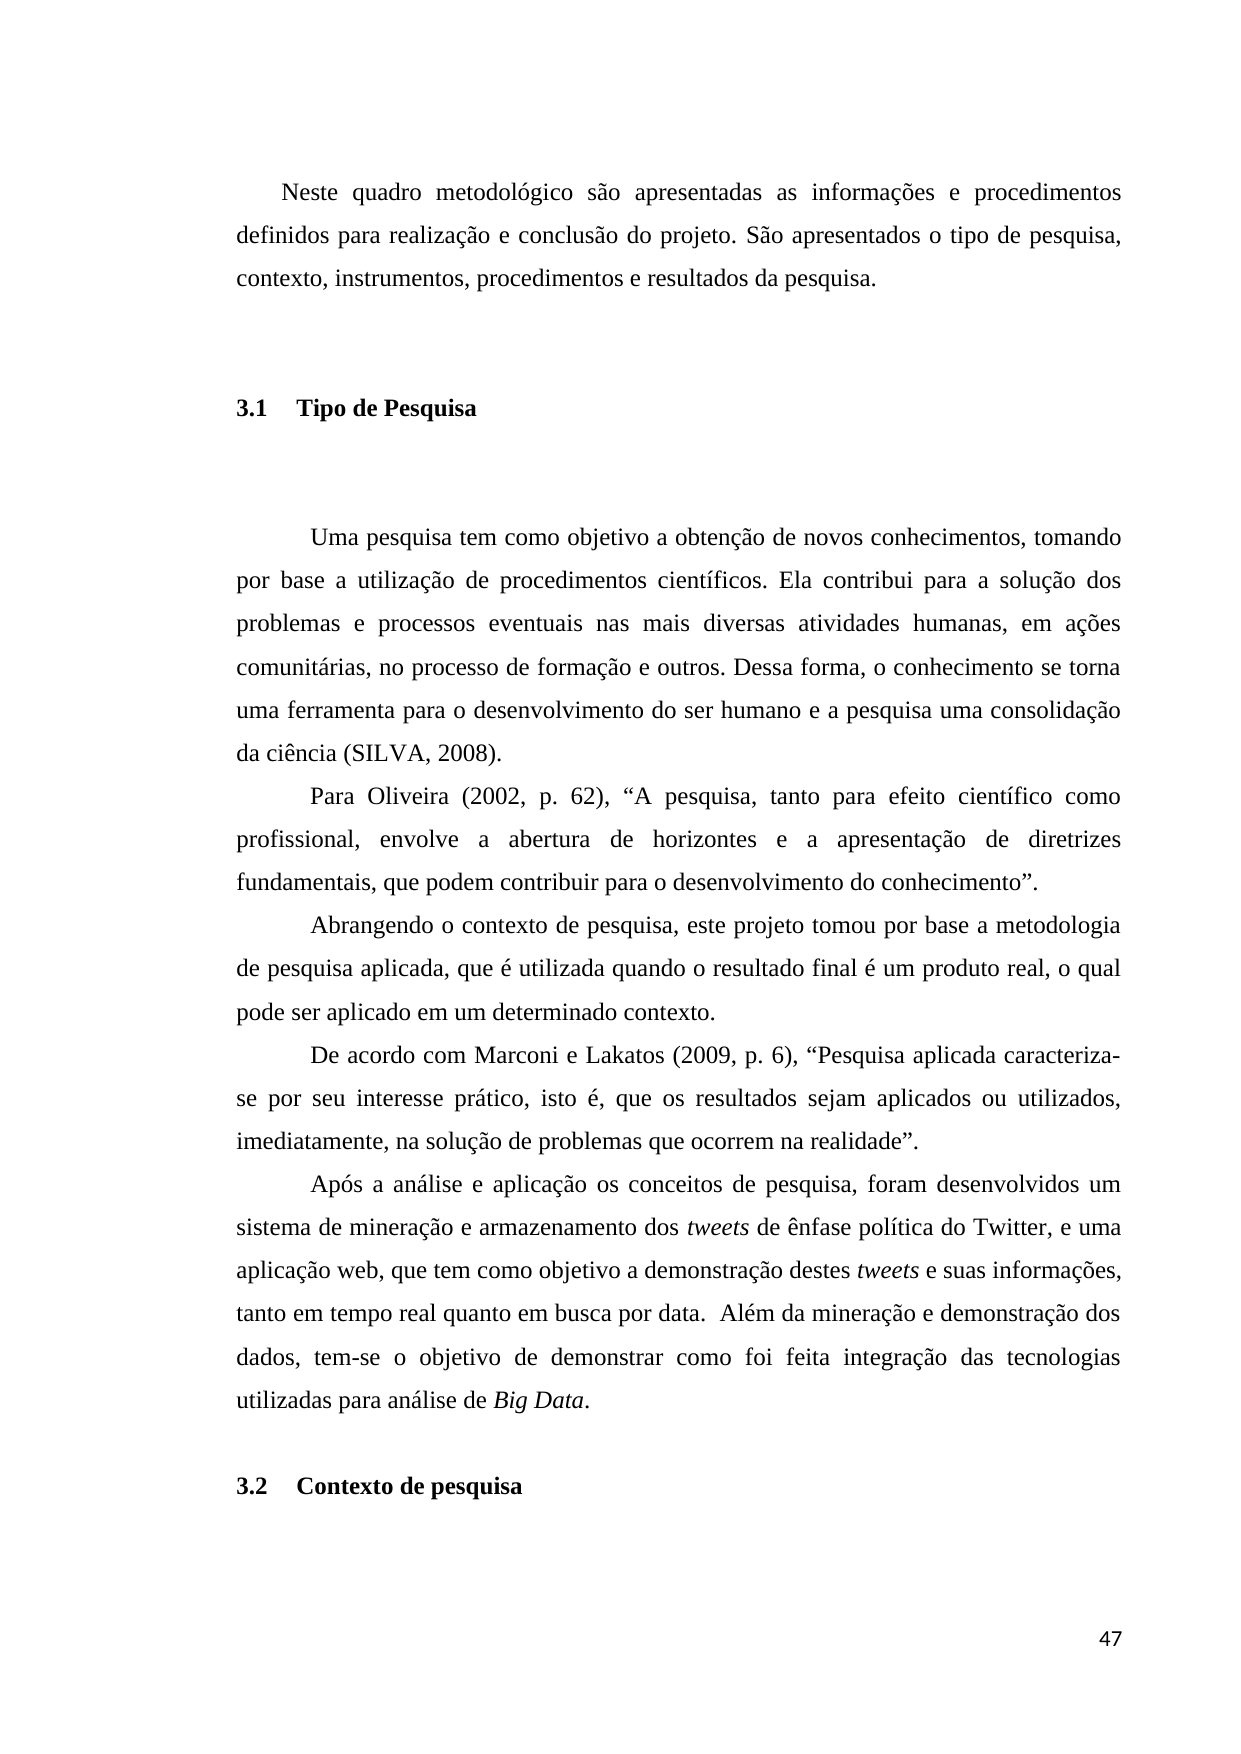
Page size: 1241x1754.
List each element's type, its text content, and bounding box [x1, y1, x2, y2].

text Abrangendo o contexto de pesquisa, este projeto tomou por base a metodologia de pesquisa aplicada, que é utilizada quando o resultado final é um produto real, o qual pode ser aplicado em um determinado contexto. [236, 910, 1122, 1025]
text Neste quadro metodológico são apresentadas as informações e procedimentos definidos para realização e conclusão do projeto. São apresentados o tipo de pesquisa, contexto, instrumentos, procedimentos e resultados da pesquisa. [236, 177, 1122, 292]
text Uma pesquisa tem como objetivo a obtenção de novos conhecimentos, tomando por base a utilização de procedimentos científicos. Ela contribui para a solução dos problemas e processos eventuais nas mais diversas atividades humanas, em ações comunitárias, no processo de formação e outros. Dessa forma, o conhecimento se torna uma ferramenta para o desenvolvimento do ser humano e a pesquisa uma consolidação da ciência (SILVA, 2008). [236, 522, 1122, 767]
text Para Oliveira (2002, p. 62), “A pesquisa, tanto para efeito científico como profissional, envolve a abertura de horizontes e a apresentação de diretrizes fundamentais, que podem contribuir para o desenvolvimento do conhecimento”. [236, 781, 1122, 896]
text Após a análise e aplicação os conceitos de pesquisa, foram desenvolvidos um sistema de mineração e armazenamento dos tweets de ênfase política do Twitter, e uma aplicação web, que tem como objetivo a demonstração destes tweets e suas informações, tanto em tempo real quanto em busca por data. Além da mineração e demonstração dos dados, tem-se o objetivo de demonstrar como foi feita integração das tecnologias utilizadas para análise de Big Data. [236, 1169, 1122, 1414]
text De acordo com Marconi e Lakatos (2009, p. 6), “Pesquisa aplicada caracteriza-se por seu interesse prático, isto é, que os resultados sejam aplicados ou utilizados, imediatamente, na solução de problemas que ocorrem na realidade”. [236, 1040, 1122, 1155]
subtitle Contexto de pesquisa [236, 1471, 1122, 1500]
subtitle Tipo de Pesquisa [236, 393, 1122, 422]
